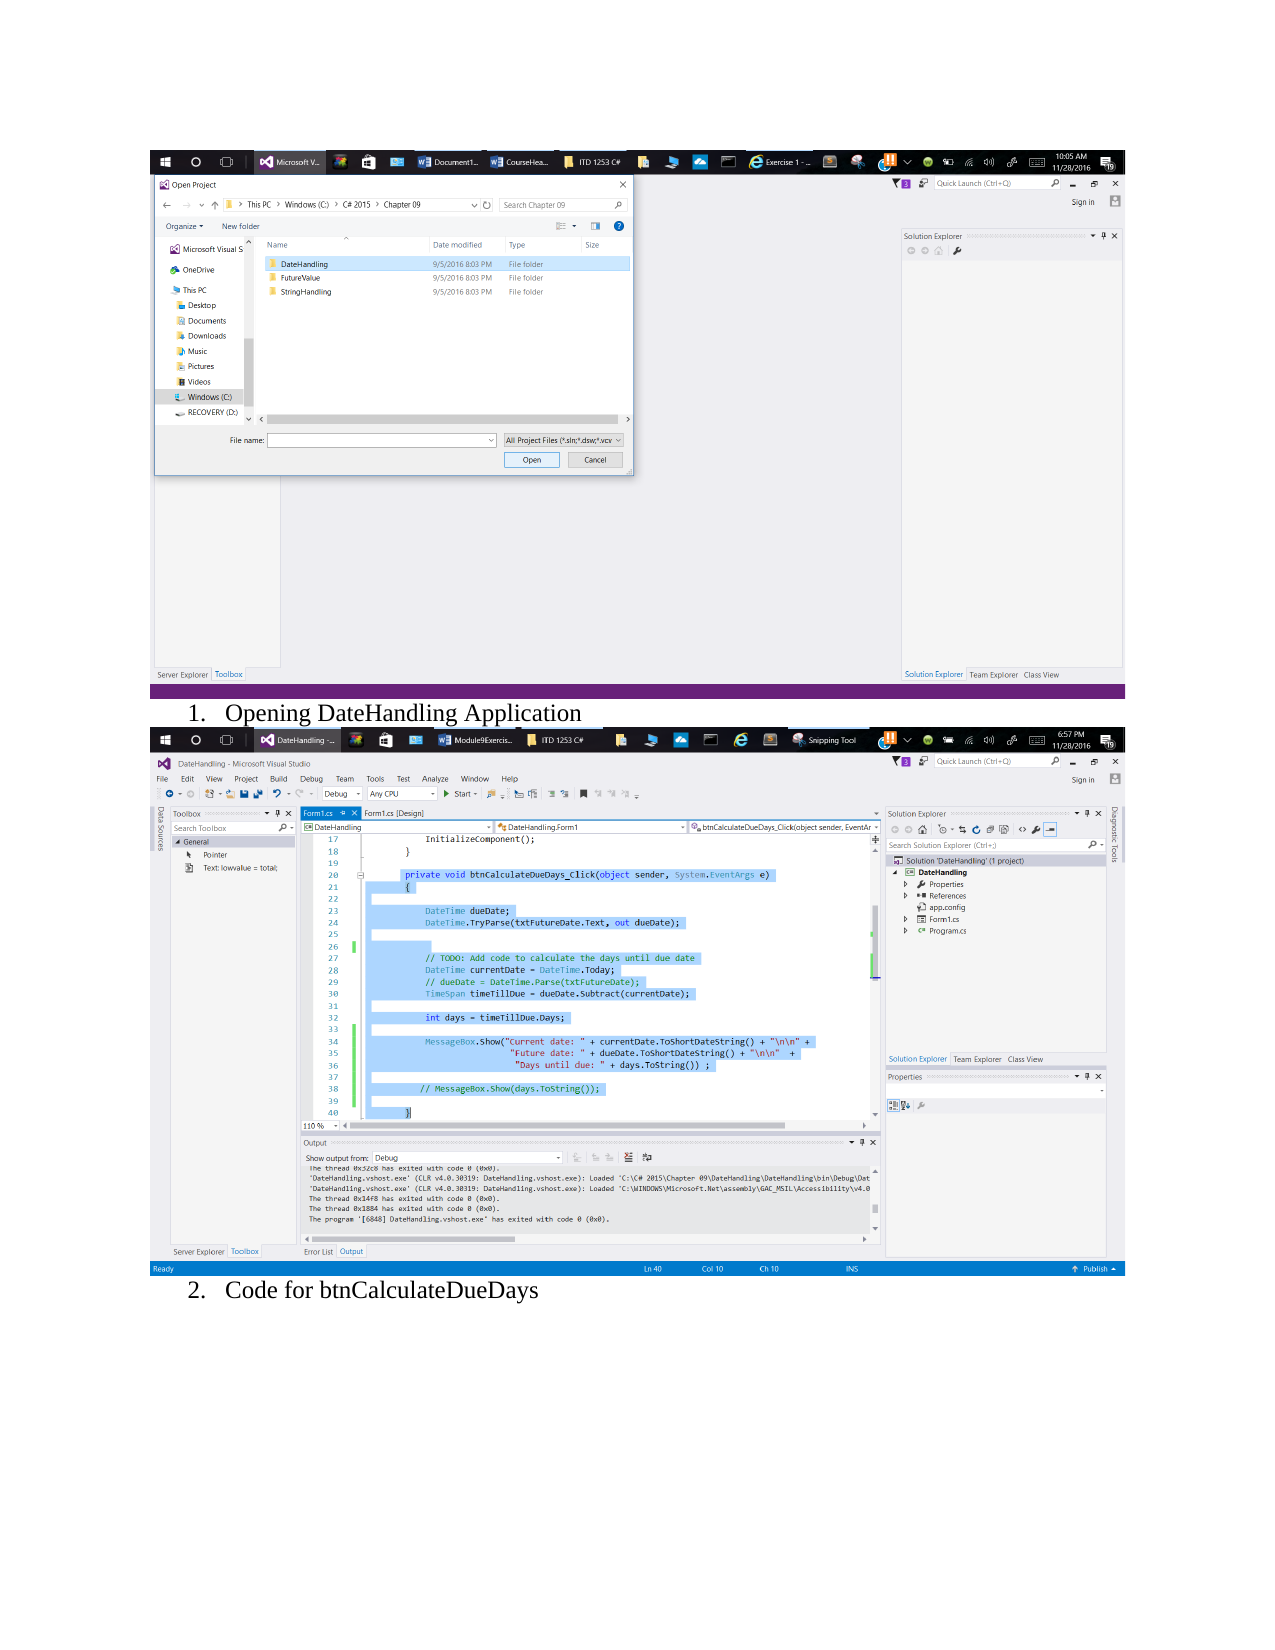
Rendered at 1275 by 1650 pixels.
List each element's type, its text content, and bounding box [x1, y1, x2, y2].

list Opening DateHandling Application [187, 699, 1125, 727]
picture [150, 727, 1125, 1276]
list Code for btnCalculateDueDays [187, 1276, 1125, 1304]
picture [150, 150, 1125, 699]
